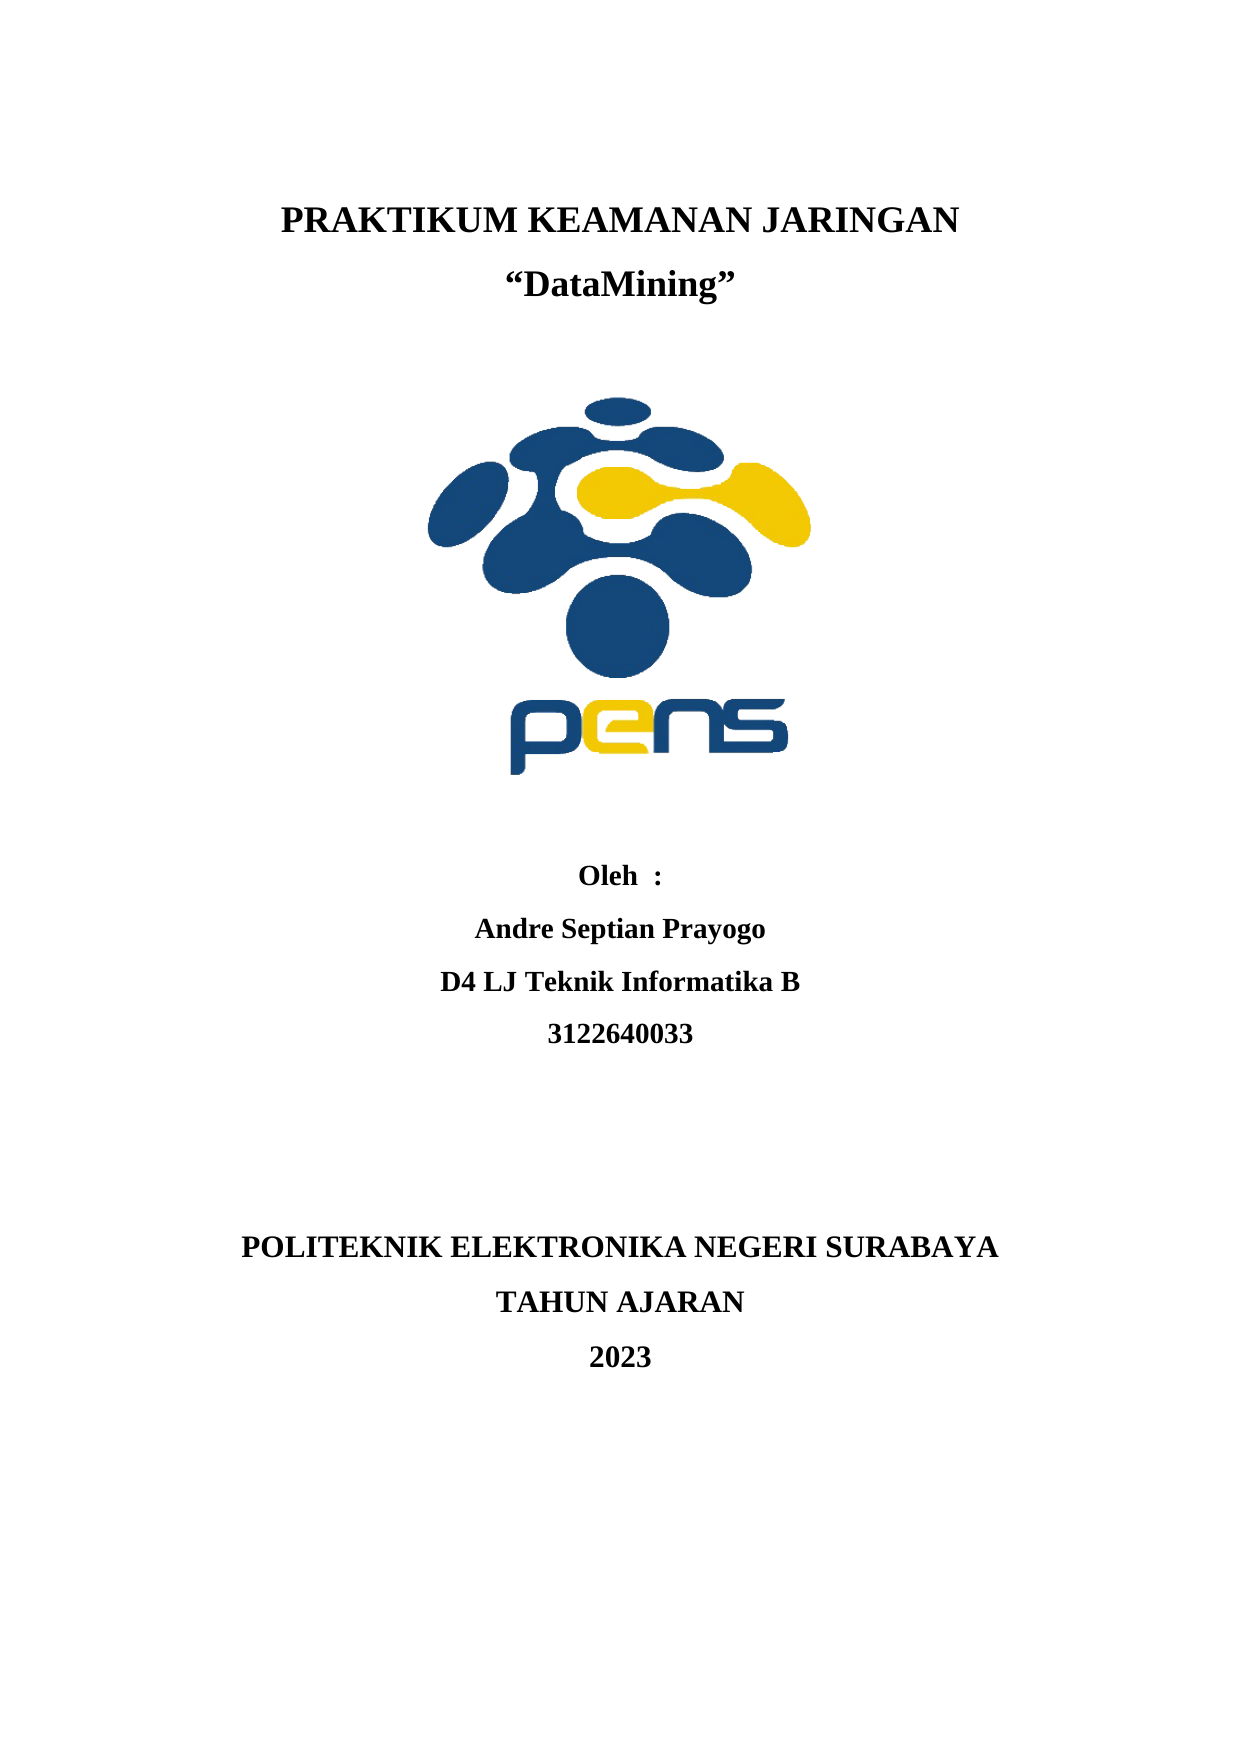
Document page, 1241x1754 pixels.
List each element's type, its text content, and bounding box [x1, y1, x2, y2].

text 2023 [150, 1339, 1090, 1375]
text D4 LJ Teknik Informatika B [150, 964, 1090, 997]
text Oleh : [150, 858, 1090, 892]
text TAHUN AJARAN [150, 1283, 1090, 1319]
text “DataMining” [150, 261, 1090, 304]
picture [407, 382, 833, 787]
text PRAKTIKUM KEAMANAN JARINGAN [150, 198, 1090, 241]
text 3122640033 [150, 1017, 1090, 1050]
text Andre Septian Prayogo [150, 911, 1090, 944]
text POLITEKNIK ELEKTRONIKA NEGERI SURABAYA [150, 1228, 1090, 1264]
